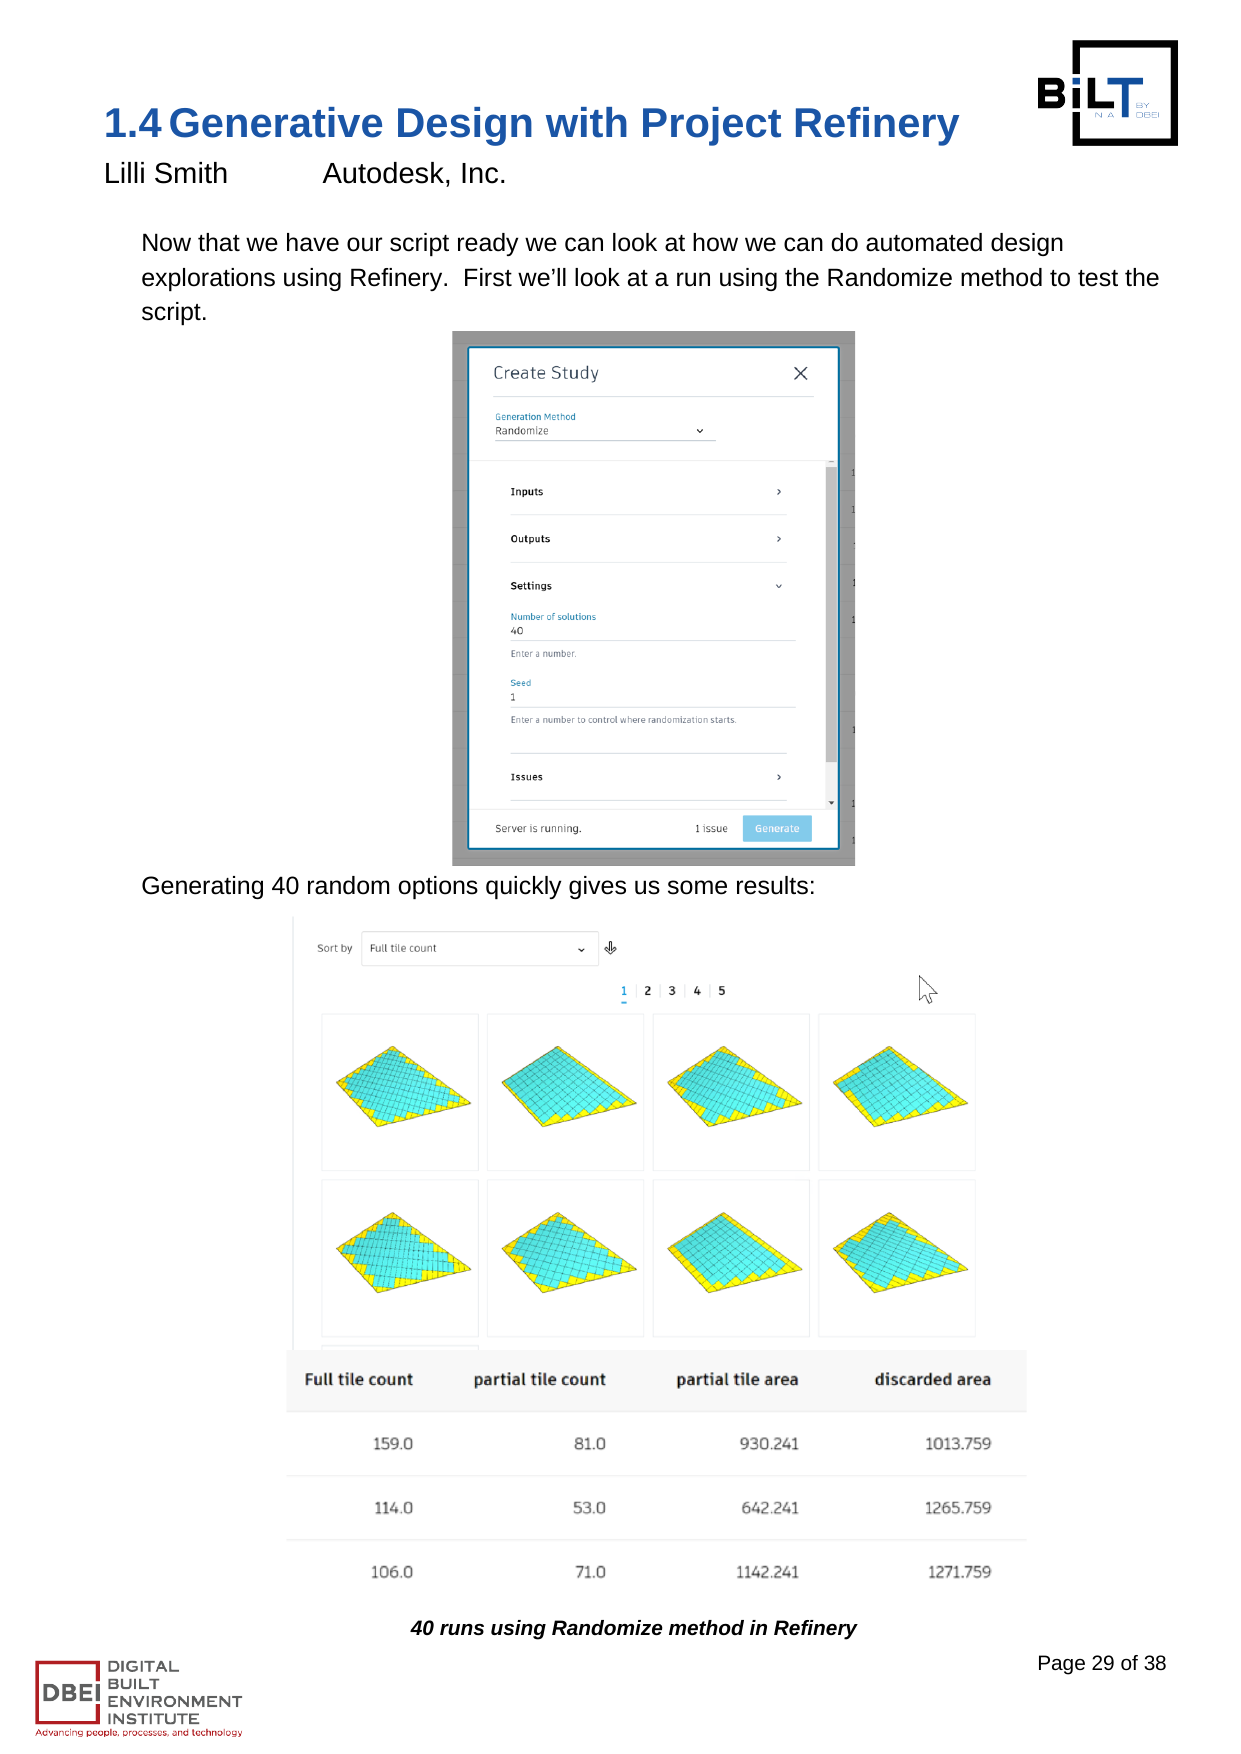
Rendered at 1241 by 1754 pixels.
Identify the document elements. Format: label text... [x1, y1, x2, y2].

picture [1031, 31, 1182, 154]
picture [27, 1652, 243, 1740]
text 40 runs using Randomize method in Refinery [103, 1615, 1167, 1639]
picture [452, 331, 856, 866]
text Now that we have our script ready we can look at how we can do automated design explorations using Refinery. First we’ll look at a run using the Randomize method to test the script. [141, 228, 1167, 326]
picture [280, 905, 1027, 1610]
text Generating 40 random options quickly gives us some results: [141, 871, 1167, 900]
